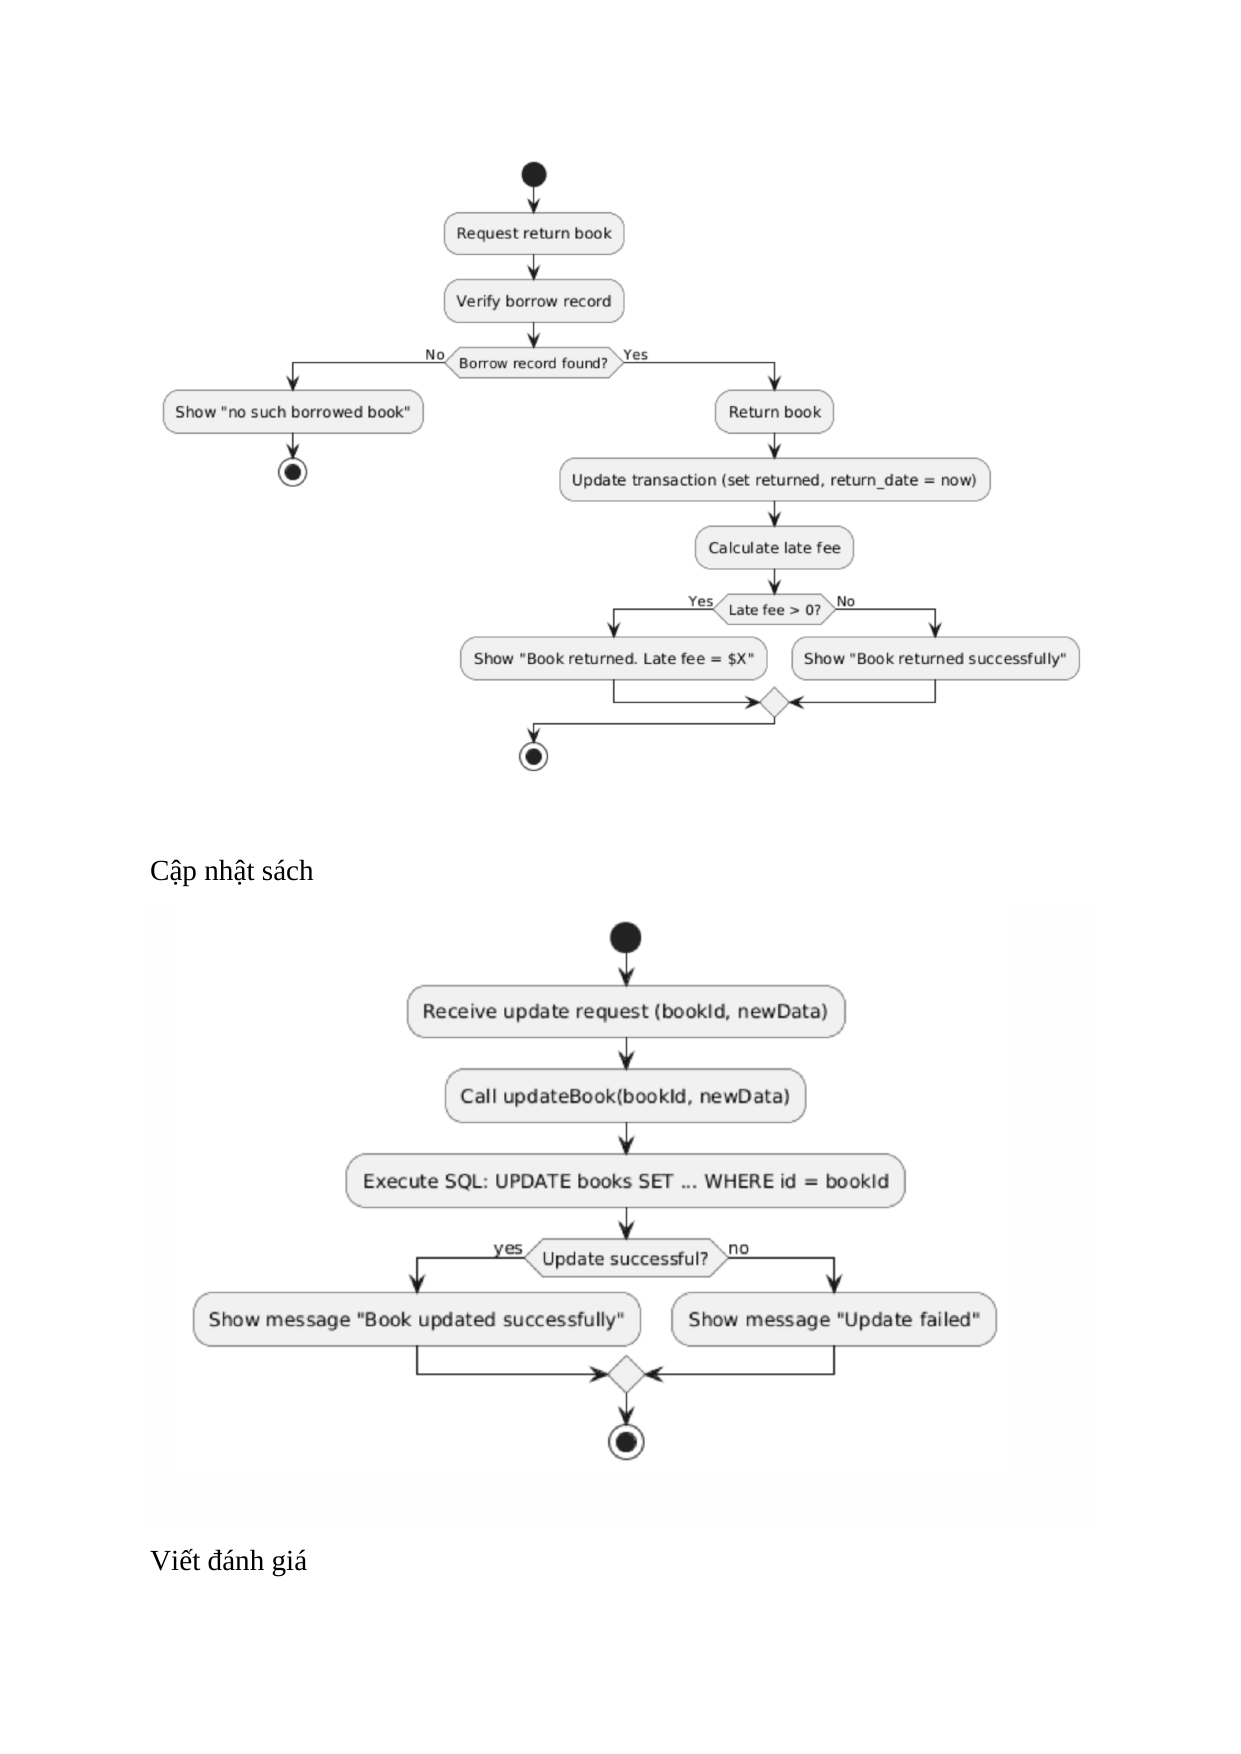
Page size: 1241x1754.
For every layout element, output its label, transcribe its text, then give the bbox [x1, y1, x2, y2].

text Cập nhật sách [150, 853, 1090, 886]
picture [150, 905, 1091, 1525]
picture [150, 150, 1091, 782]
text Viết đánh giá [150, 1543, 1090, 1577]
